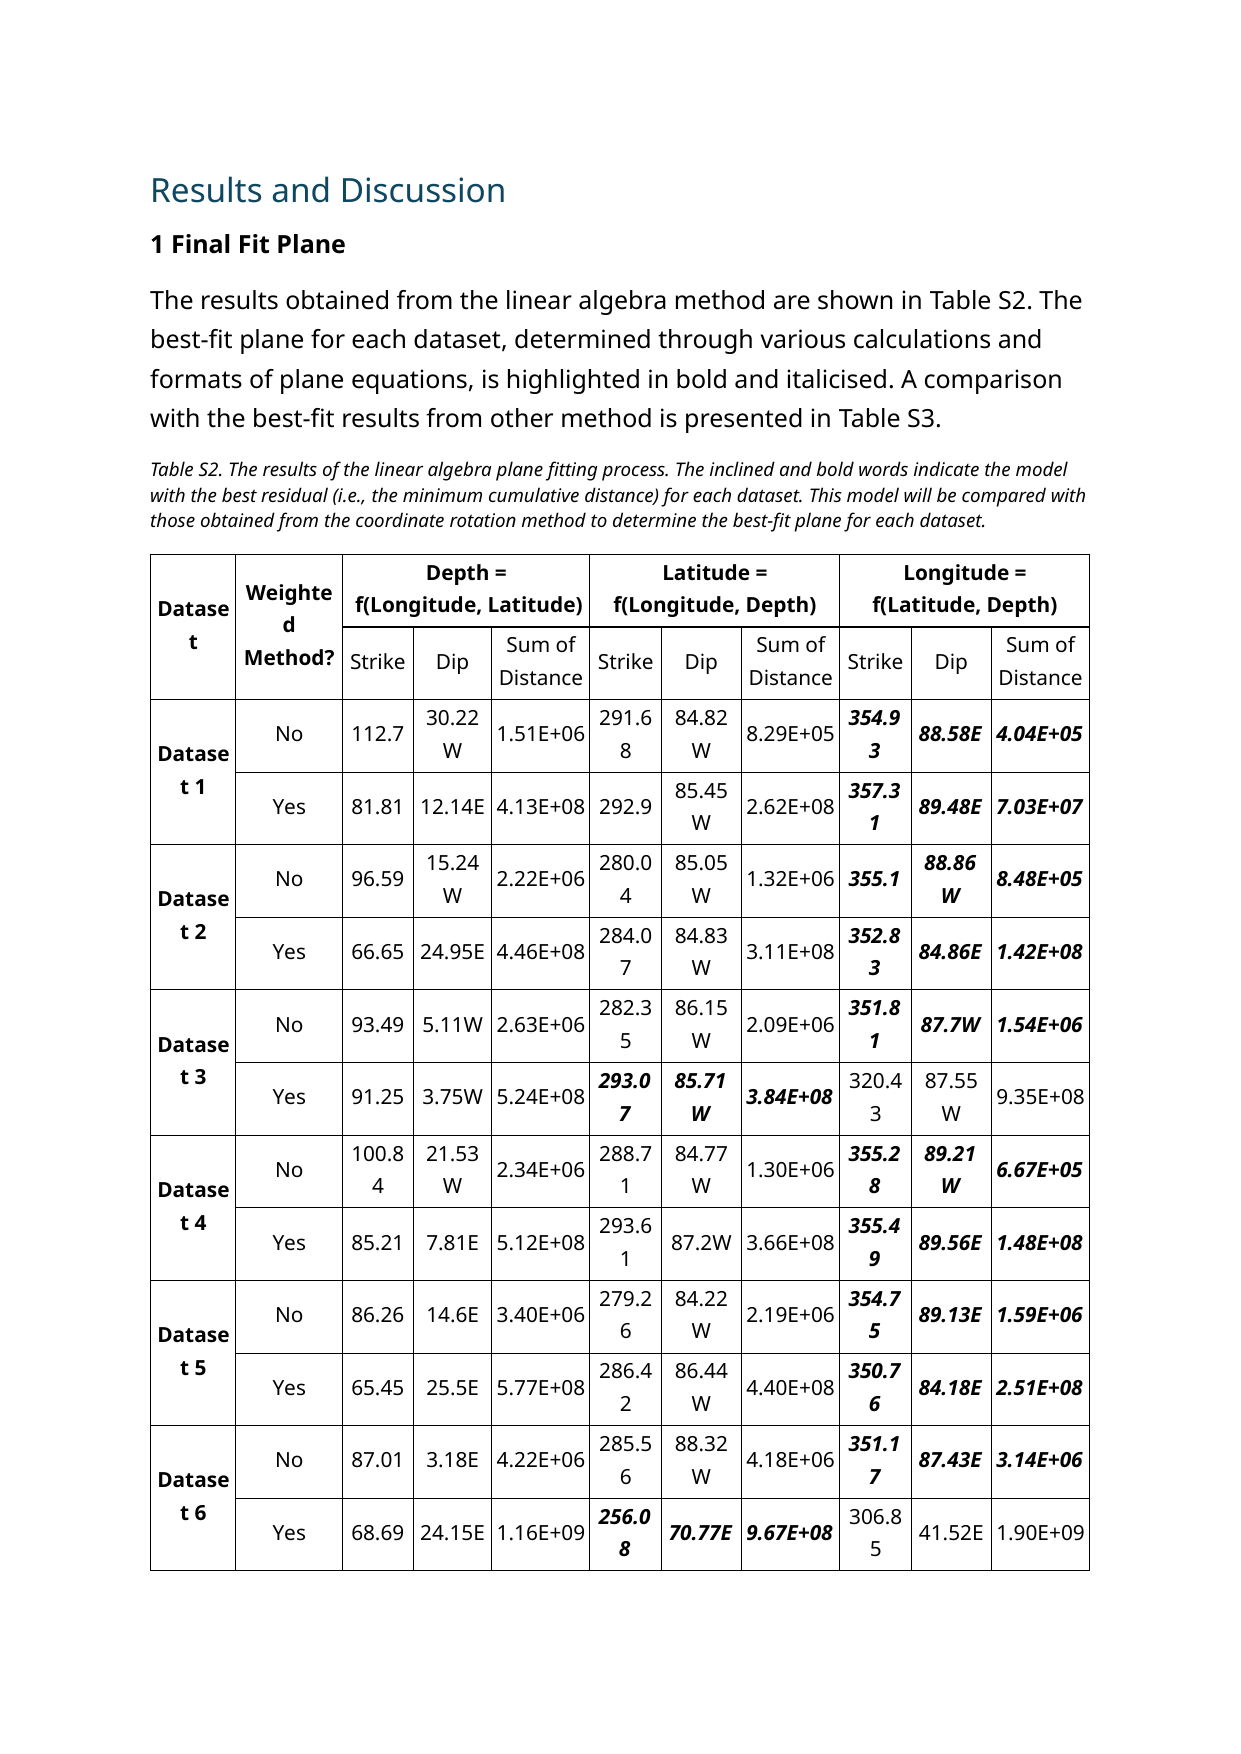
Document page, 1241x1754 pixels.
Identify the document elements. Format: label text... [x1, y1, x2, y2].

table_cell 351.81 [840, 990, 911, 1062]
table_cell 1.54E+06 [992, 990, 1089, 1062]
table_cell 112.7 [343, 700, 413, 772]
table_cell 3.66E+08 [742, 1208, 839, 1280]
table_cell 4.46E+08 [492, 918, 589, 989]
table_cell 84.22W [662, 1281, 741, 1352]
table_cell 84.77W [662, 1136, 741, 1207]
table_cell 8.29E+05 [742, 700, 839, 772]
table_cell 4.04E+05 [992, 700, 1089, 772]
table_cell Dataset 4 [151, 1136, 235, 1280]
table_cell 81.81 [343, 773, 413, 844]
table_cell 87.43E [912, 1426, 991, 1498]
table_header Longitude = f(Latitude, Depth) [840, 555, 1089, 626]
table_cell 30.22W [414, 700, 491, 772]
table_cell 293.61 [590, 1208, 661, 1280]
table_cell 320.43 [840, 1063, 911, 1134]
table_cell 86.15W [662, 990, 741, 1062]
table_cell 282.35 [590, 990, 661, 1062]
table_cell 5.77E+08 [492, 1354, 589, 1425]
table_cell Dataset 5 [151, 1281, 235, 1425]
table_cell 100.84 [343, 1136, 413, 1207]
table_cell 88.32W [662, 1426, 741, 1498]
table_cell 93.49 [343, 990, 413, 1062]
table_cell 12.14E [414, 773, 491, 844]
table_cell 15.24W [414, 845, 491, 917]
table_cell 3.84E+08 [742, 1063, 839, 1134]
table_cell 87.7W [912, 990, 991, 1062]
table_cell 89.56E [912, 1208, 991, 1280]
table_cell 96.59 [343, 845, 413, 917]
text 1 Final Fit Plane [150, 227, 1090, 261]
table_cell 3.75W [414, 1063, 491, 1134]
table_cell 24.95E [414, 918, 491, 989]
table_cell Dataset 3 [151, 990, 235, 1134]
table_cell 1.32E+06 [742, 845, 839, 917]
table_cell 350.76 [840, 1354, 911, 1425]
table_cell Yes [236, 918, 342, 989]
table_cell 1.16E+09 [492, 1499, 589, 1570]
table_cell 85.45W [662, 773, 741, 844]
table_cell Dataset 2 [151, 845, 235, 989]
table_header Latitude = f(Longitude, Depth) [590, 555, 839, 626]
table_cell 286.42 [590, 1354, 661, 1425]
table_cell 5.12E+08 [492, 1208, 589, 1280]
table_cell 3.14E+06 [992, 1426, 1089, 1498]
table_cell 3.18E [414, 1426, 491, 1498]
table_cell 89.13E [912, 1281, 991, 1352]
table_cell 2.22E+06 [492, 845, 589, 917]
table_cell 86.44W [662, 1354, 741, 1425]
table_cell Sum of Distance [742, 628, 839, 699]
table_cell Yes [236, 773, 342, 844]
table_cell 7.81E [414, 1208, 491, 1280]
table_cell 70.77E [662, 1499, 741, 1570]
table_cell 293.07 [590, 1063, 661, 1134]
table_cell 89.21W [912, 1136, 991, 1207]
table_cell 87.01 [343, 1426, 413, 1498]
table_cell 2.09E+06 [742, 990, 839, 1062]
table_cell 1.30E+06 [742, 1136, 839, 1207]
table_cell 3.40E+06 [492, 1281, 589, 1352]
table_cell 279.26 [590, 1281, 661, 1352]
table_cell 88.58E [912, 700, 991, 772]
table_header Depth = f(Longitude, Latitude) [343, 555, 589, 626]
table_cell Yes [236, 1208, 342, 1280]
table_cell No [236, 990, 342, 1062]
table_cell No [236, 700, 342, 772]
table_cell 87.2W [662, 1208, 741, 1280]
table_cell 91.25 [343, 1063, 413, 1134]
table_cell 65.45 [343, 1354, 413, 1425]
table_cell 288.71 [590, 1136, 661, 1207]
table_cell 8.48E+05 [992, 845, 1089, 917]
table_cell 1.90E+09 [992, 1499, 1089, 1570]
table_cell 354.93 [840, 700, 911, 772]
table_cell 9.35E+08 [992, 1063, 1089, 1134]
table_cell 24.15E [414, 1499, 491, 1570]
table_cell 1.42E+08 [992, 918, 1089, 989]
table_cell 2.19E+06 [742, 1281, 839, 1352]
table_cell 2.51E+08 [992, 1354, 1089, 1425]
table_cell 85.21 [343, 1208, 413, 1280]
table_cell Dataset 6 [151, 1426, 235, 1570]
table_cell 355.49 [840, 1208, 911, 1280]
table_cell 89.48E [912, 773, 991, 844]
table_cell 1.48E+08 [992, 1208, 1089, 1280]
table_cell 1.51E+06 [492, 700, 589, 772]
table_cell Dip [662, 628, 741, 699]
table_cell 4.40E+08 [742, 1354, 839, 1425]
table_cell 280.04 [590, 845, 661, 917]
table_cell 25.5E [414, 1354, 491, 1425]
table_cell 5.11W [414, 990, 491, 1062]
table_cell 2.62E+08 [742, 773, 839, 844]
table_cell 66.65 [343, 918, 413, 989]
table_cell 85.05W [662, 845, 741, 917]
table_cell 86.26 [343, 1281, 413, 1352]
table_cell 291.68 [590, 700, 661, 772]
table_cell Yes [236, 1063, 342, 1134]
table_cell 14.6E [414, 1281, 491, 1352]
table_cell Yes [236, 1354, 342, 1425]
text The results obtained from the linear algebra method are shown in Table S2. The best-fit plane for each dataset, determined through various calculations and formats of plane equations, is highlighted in bold and italicised. A comparison with the best-fit results from other method is presented in Table S3. [150, 283, 1090, 434]
table_cell 355.1 [840, 845, 911, 917]
table_cell 3.11E+08 [742, 918, 839, 989]
table_cell 354.75 [840, 1281, 911, 1352]
table_cell 292.9 [590, 773, 661, 844]
table_cell 306.85 [840, 1499, 911, 1570]
table_cell 84.83W [662, 918, 741, 989]
table_cell No [236, 1426, 342, 1498]
table_cell 2.63E+06 [492, 990, 589, 1062]
table_cell Yes [236, 1499, 342, 1570]
table_cell 41.52E [912, 1499, 991, 1570]
table_cell 5.24E+08 [492, 1063, 589, 1134]
table_cell 21.53W [414, 1136, 491, 1207]
table_cell 355.28 [840, 1136, 911, 1207]
table_header Dataset [151, 555, 235, 699]
table_cell 285.56 [590, 1426, 661, 1498]
table_cell 84.82W [662, 700, 741, 772]
table_cell 88.86W [912, 845, 991, 917]
table_cell 84.86E [912, 918, 991, 989]
table_cell 4.22E+06 [492, 1426, 589, 1498]
table_cell 352.83 [840, 918, 911, 989]
table_cell 85.71W [662, 1063, 741, 1134]
table_cell 4.18E+06 [742, 1426, 839, 1498]
table_cell 284.07 [590, 918, 661, 989]
table_cell No [236, 1281, 342, 1352]
table_header Weighted Method? [236, 555, 342, 699]
table_cell 4.13E+08 [492, 773, 589, 844]
table_cell 87.55W [912, 1063, 991, 1134]
table_cell 7.03E+07 [992, 773, 1089, 844]
table_cell Dataset 1 [151, 700, 235, 844]
table_cell No [236, 845, 342, 917]
table_cell 2.34E+06 [492, 1136, 589, 1207]
table_cell Strike [840, 628, 911, 699]
table_cell Dip [912, 628, 991, 699]
table_cell 9.67E+08 [742, 1499, 839, 1570]
table_cell 68.69 [343, 1499, 413, 1570]
text Table S2. The results of the linear algebra plane fitting process. The inclined and bold words indicate the model with the best residual (i.e., the minimum cumulative distance) for each dataset. This model will be compared with those obtained from the coordinate rotation method to determine the best-fit plane for each dataset. [150, 456, 1090, 533]
table_cell 1.59E+06 [992, 1281, 1089, 1352]
table_cell Strike [343, 628, 413, 699]
table_cell 357.31 [840, 773, 911, 844]
table_cell Strike [590, 628, 661, 699]
table_cell 6.67E+05 [992, 1136, 1089, 1207]
table_cell Sum of Distance [992, 628, 1089, 699]
table_cell 256.08 [590, 1499, 661, 1570]
table_cell 84.18E [912, 1354, 991, 1425]
table_cell 351.17 [840, 1426, 911, 1498]
table_cell Sum of Distance [492, 628, 589, 699]
table_cell No [236, 1136, 342, 1207]
table_cell Dip [414, 628, 491, 699]
subtitle Results and Discussion [150, 167, 1090, 212]
